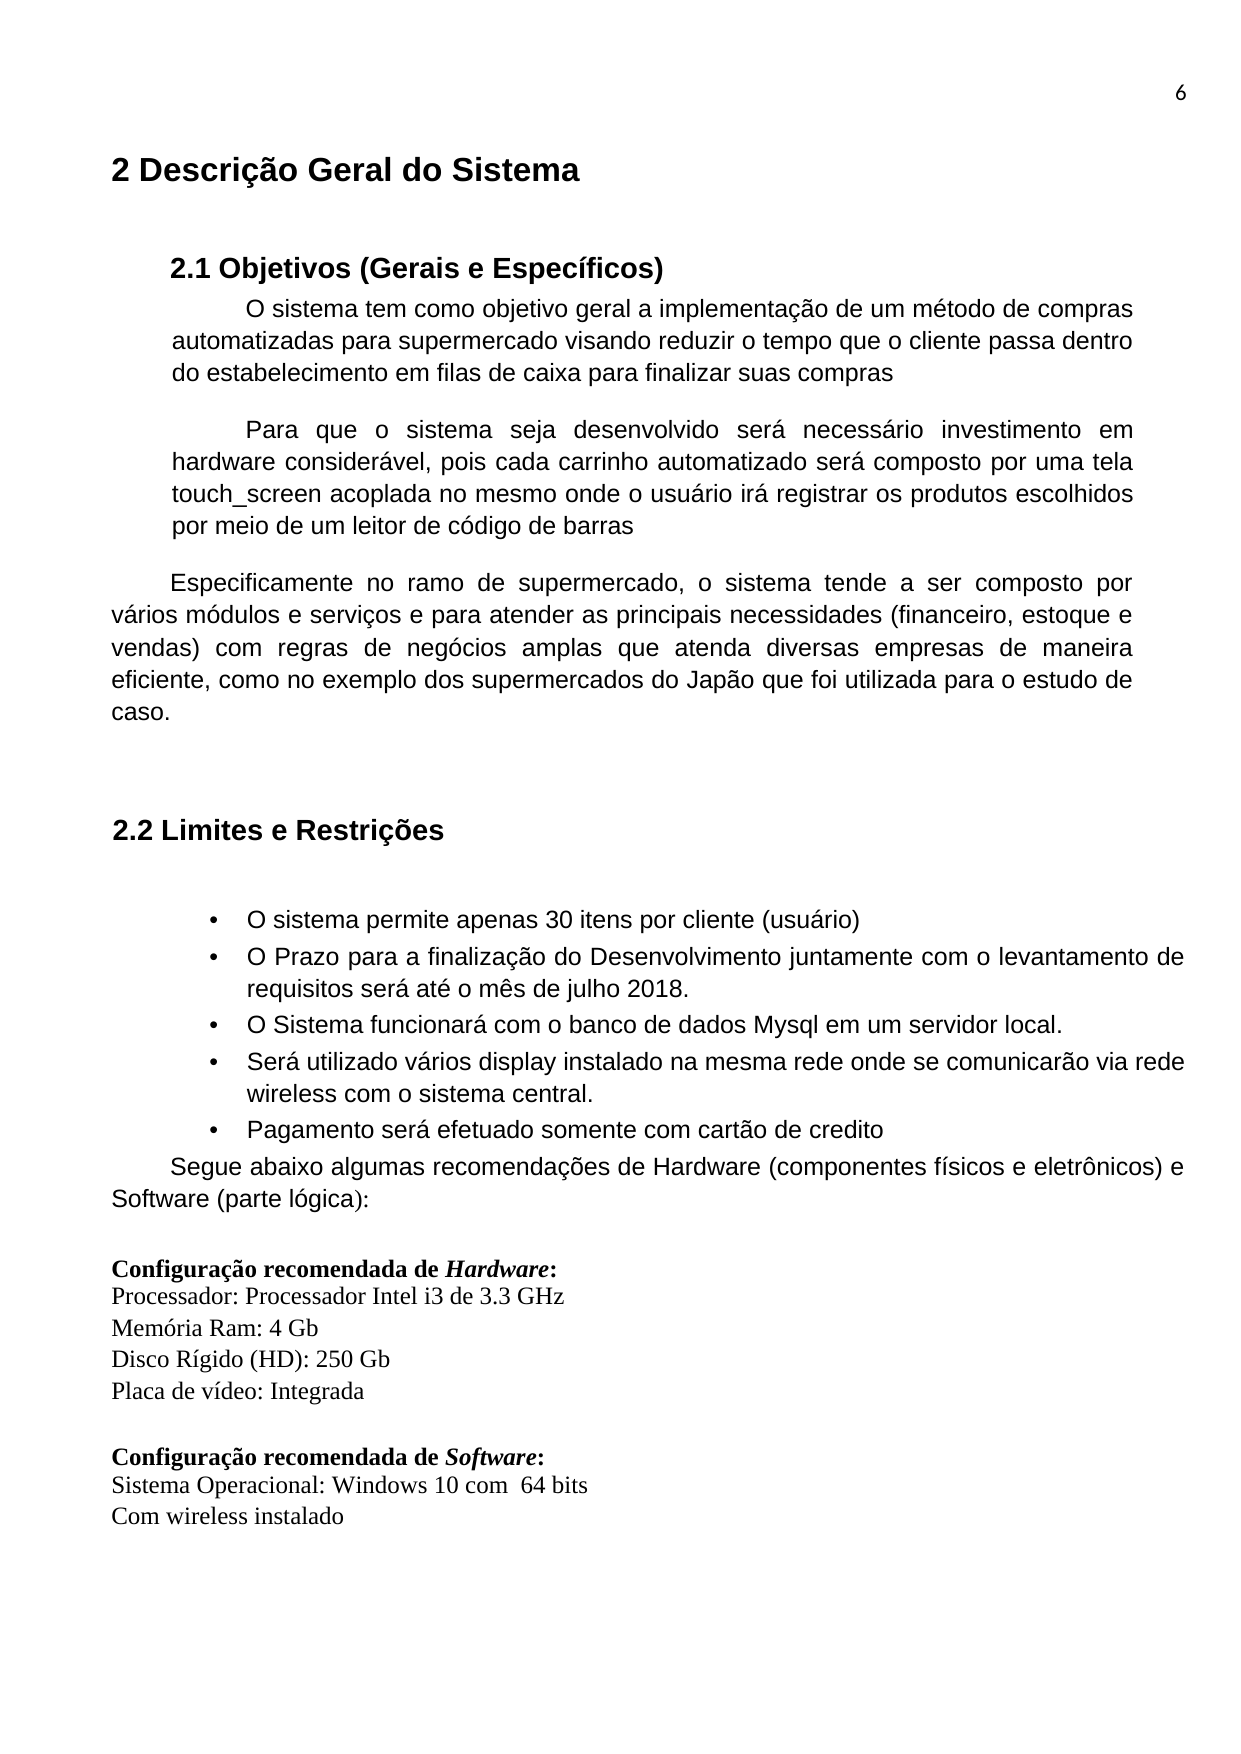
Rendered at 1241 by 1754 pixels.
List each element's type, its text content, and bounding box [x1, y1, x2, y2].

text 2.2 Limites e Restrições [112, 813, 1186, 847]
text Para que o sistema seja desenvolvido será necessário investimento em hardware considerável, pois cada carrinho automatizado será composto por uma tela touch_screen acoplada no mesmo onde o usuário irá registrar os produtos escolhidos por meio de um leitor de código de barras [172, 415, 1135, 540]
subtitle 2.1 Objetivos (Gerais e Específicos) [170, 251, 1188, 285]
list Será utilizado vários display instalado na mesma rede onde se comunicarão via rede wireless com o sistema central. [209, 1047, 1186, 1107]
list Pagamento será efetuado somente com cartão de credito [209, 1115, 1186, 1144]
text Com wireless instalado [111, 1503, 1188, 1530]
text Memória Ram: 4 Gb [111, 1314, 1188, 1342]
list O Prazo para a finalização do Desenvolvimento juntamente com o levantamento de requisitos será até o mês de julho 2018. [209, 942, 1186, 1002]
text Configuração recomendada de Hardware: [111, 1254, 1188, 1282]
text Placa de vídeo: Integrada [111, 1377, 1188, 1405]
text Sistema Operacional: Windows 10 com 64 bits [111, 1471, 1188, 1498]
list O Sistema funcionará com o banco de dados Mysql em um servidor local. [209, 1010, 1186, 1039]
list O sistema permite apenas 30 itens por cliente (usuário) [209, 905, 1186, 934]
text 2 Descrição Geral do Sistema [111, 150, 1188, 188]
text O sistema tem como objetivo geral a implementação de um método de compras automatizadas para supermercado visando reduzir o tempo que o cliente passa dentro do estabelecimento em filas de caixa para finalizar suas compras [172, 293, 1134, 387]
text Segue abaixo algumas recomendações de Hardware (componentes físicos e eletrônicos) e Software (parte lógica): [111, 1152, 1186, 1212]
text Processador: Processador Intel i3 de 3.3 GHz [111, 1282, 1188, 1310]
text Disco Rígido (HD): 250 Gb [111, 1346, 1188, 1373]
text Configuração recomendada de Software: [111, 1442, 1188, 1471]
text Especificamente no ramo de supermercado, o sistema tende a ser composto por vários módulos e serviços e para atender as principais necessidades (financeiro, estoque e vendas) com regras de negócios amplas que atenda diversas empresas de maneira eficiente, como no exemplo dos supermercados do Japão que foi utilizada para o estudo de caso. [111, 568, 1134, 726]
